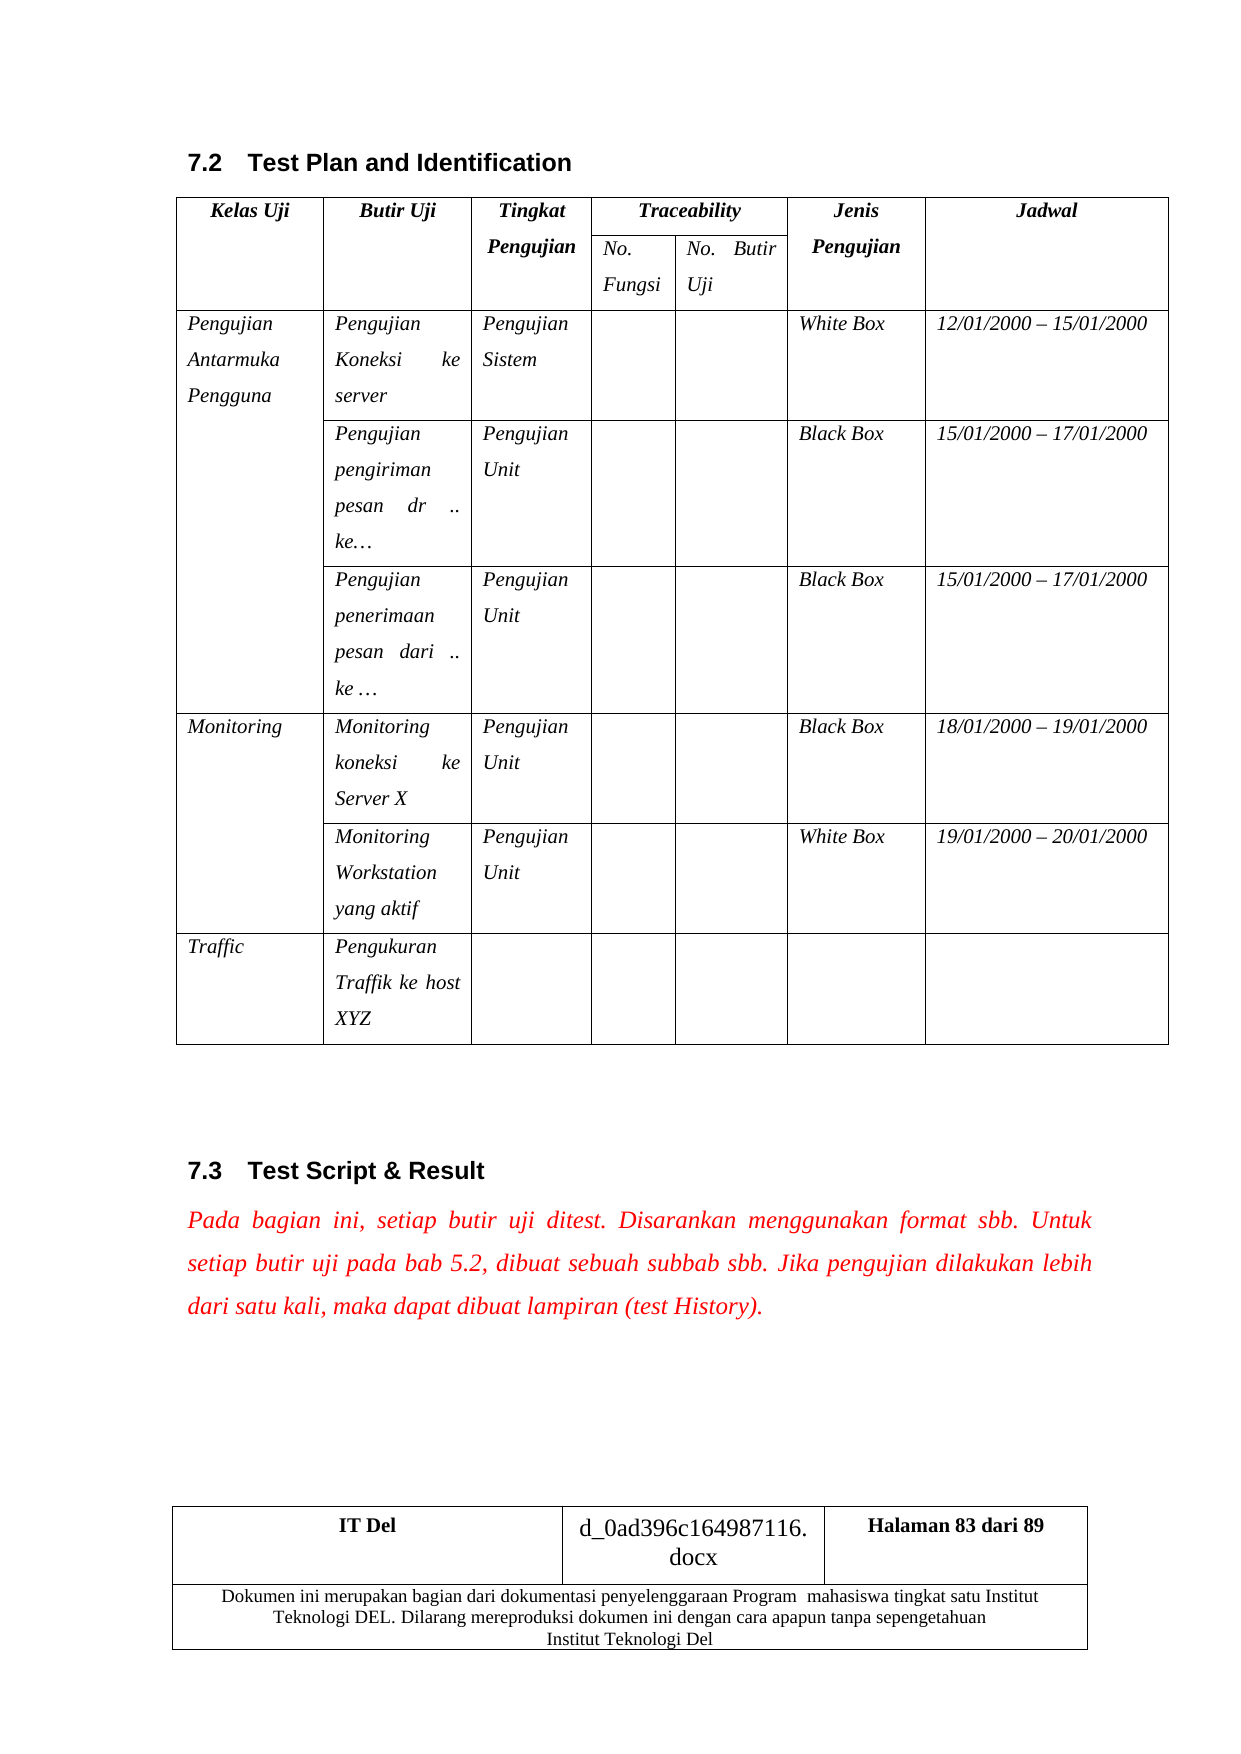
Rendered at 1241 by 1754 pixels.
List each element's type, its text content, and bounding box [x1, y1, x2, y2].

table_cell Pengujian pengiriman pesan dr .. ke… [324, 421, 471, 566]
table_header Jenis Pengujian [788, 198, 925, 309]
table_cell Black Box [788, 421, 925, 566]
table_cell – 15/01/2000 [926, 311, 1168, 420]
table_cell [676, 824, 787, 933]
table_cell [592, 714, 675, 823]
table_cell Pengujian Sistem [472, 311, 591, 420]
table_cell No. Butir Uji [676, 236, 787, 309]
table_cell Pengujian Antarmuka Pengguna [177, 311, 323, 713]
text Pada bagian ini, setiap butir uji ditest. Disarankan menggunakan format sbb. Untuk setiap butir uji pada bab 5.2, dibuat sebuah subbab sbb. Jika pengujian dilakukan lebih dari satu kali, maka dapat dibuat lampiran (test History). [187, 1205, 1092, 1320]
table_cell [592, 311, 675, 420]
table_cell [926, 934, 1168, 1043]
table_cell – 20/01/2000 [926, 824, 1168, 933]
table_cell Black Box [788, 714, 925, 823]
table_cell Pengujian Unit [472, 421, 591, 566]
table_cell [788, 934, 925, 1043]
table_cell – 17/01/2000 [926, 567, 1168, 713]
table_cell No. Fungsi [592, 236, 675, 309]
table_cell Pengujian Unit [472, 824, 591, 933]
table_cell Pengujian penerimaan pesan dari .. ke … [324, 567, 471, 713]
table_cell Pengujian Koneksi ke server [324, 311, 471, 420]
subtitle Test Script & Result [187, 1156, 1092, 1184]
table_cell Monitoring koneksi ke Server X [324, 714, 471, 823]
table_cell White Box [788, 311, 925, 420]
table_cell [592, 567, 675, 713]
table_header Tingkat Pengujian [472, 198, 591, 309]
table_cell Traffic [177, 934, 323, 1043]
table_cell [676, 714, 787, 823]
table_cell [676, 311, 787, 420]
table_cell [592, 934, 675, 1043]
table_cell Pengujian Unit [472, 714, 591, 823]
table_cell [676, 567, 787, 713]
table_cell [472, 934, 591, 1043]
table_header Jadwal [926, 198, 1168, 309]
table_cell Monitoring Workstation yang aktif [324, 824, 471, 933]
table_cell [592, 824, 675, 933]
table_header Butir Uji [324, 198, 471, 309]
subtitle Test Plan and Identification [187, 148, 1092, 176]
table_cell White Box [788, 824, 925, 933]
table_cell – 19/01/2000 [926, 714, 1168, 823]
table_cell [592, 421, 675, 566]
table_header Traceability [592, 198, 787, 235]
table_header Kelas Uji [177, 198, 323, 309]
table_cell Pengujian Unit [472, 567, 591, 713]
table_cell [676, 934, 787, 1043]
table_cell Pengukuran Traffik ke host XYZ [324, 934, 471, 1043]
table_cell Monitoring [177, 714, 323, 933]
table_cell – 17/01/2000 [926, 421, 1168, 566]
table_cell [676, 421, 787, 566]
table_cell Black Box [788, 567, 925, 713]
